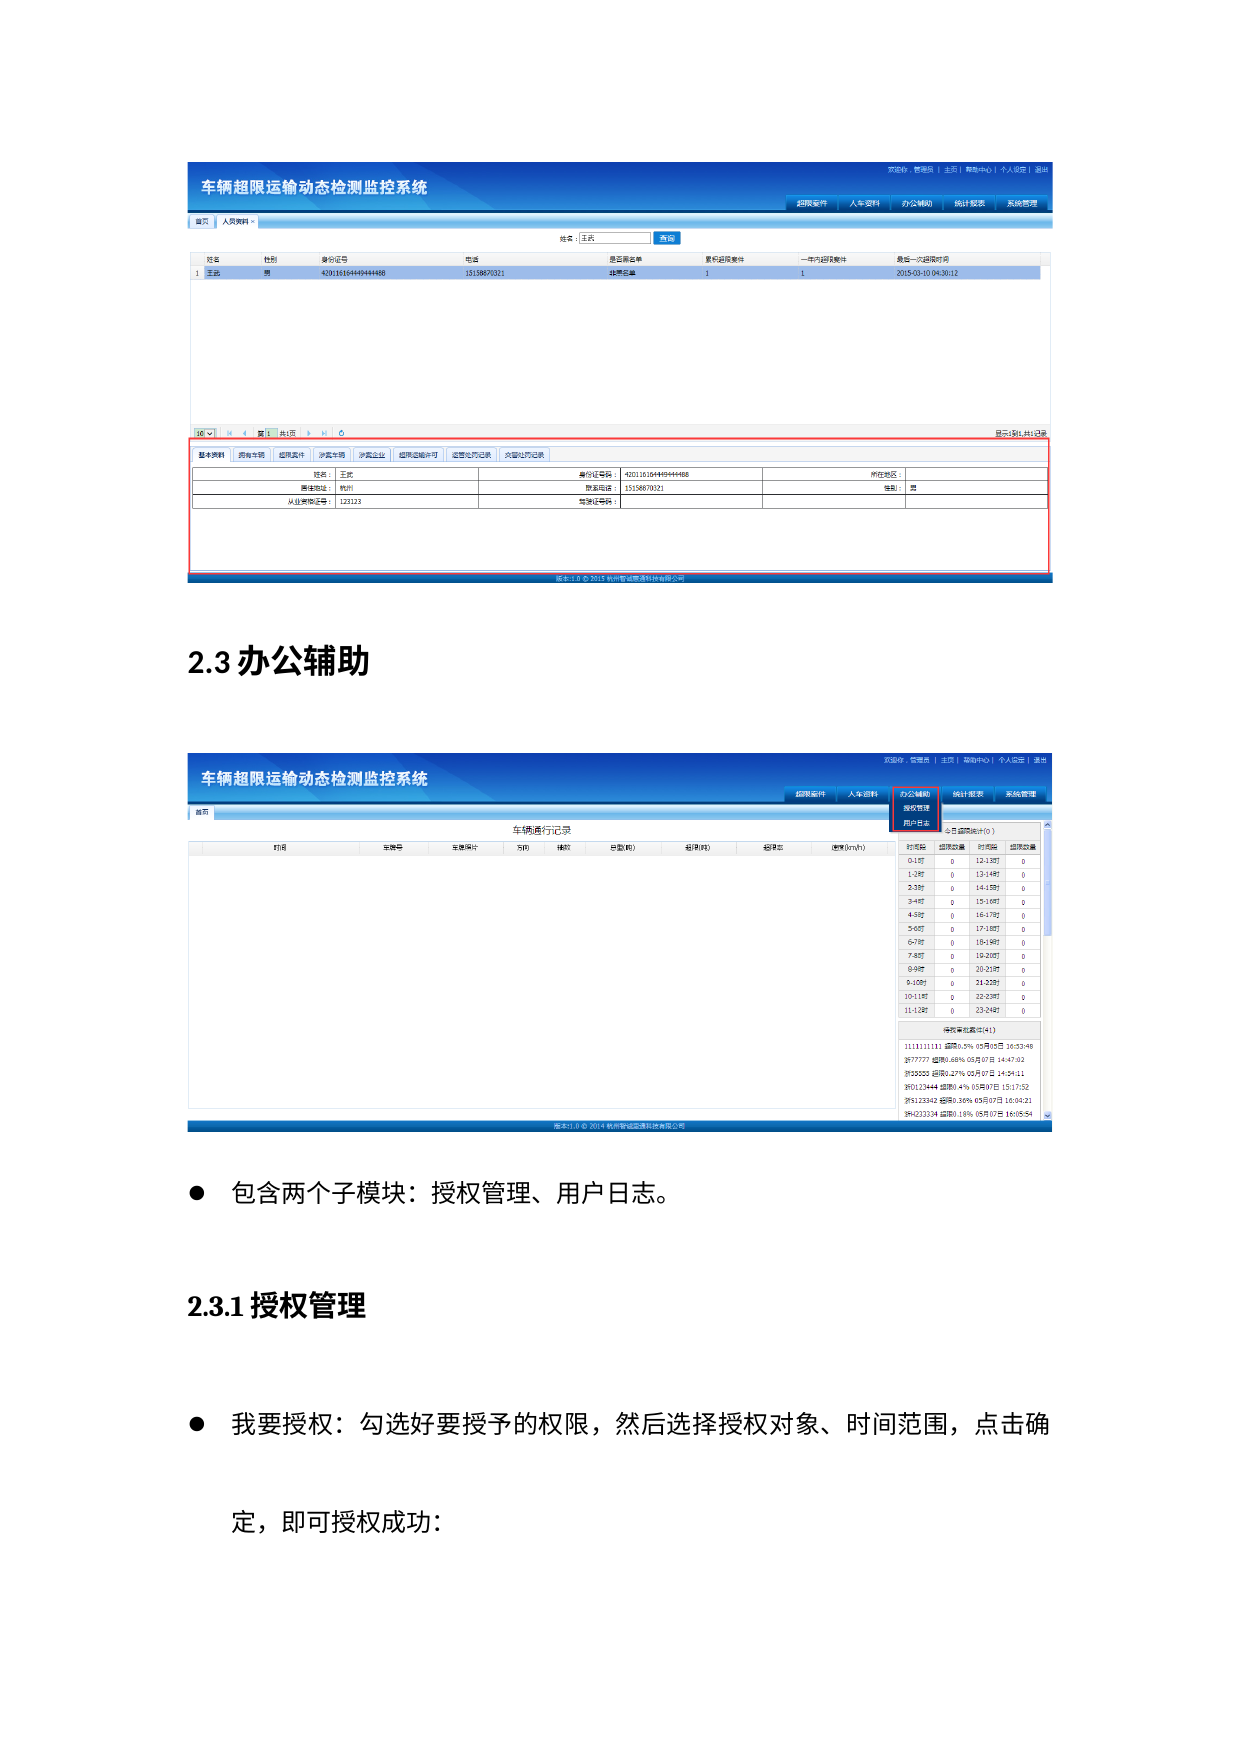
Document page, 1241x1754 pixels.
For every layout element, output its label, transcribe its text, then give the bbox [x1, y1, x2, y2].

picture [187, 753, 1053, 1132]
subtitle 2.3.1授权管理 [187, 1271, 1053, 1336]
list 我要授权：勾选好要授予的权限，然后选择授权对象、时间范围，点击确定，即可授权成功： [187, 1390, 1053, 1553]
list 包含两个子模块：授权管理、用户日志。 [187, 1159, 1053, 1224]
picture [187, 162, 1053, 583]
subtitle 2.3办公辅助 [187, 627, 1053, 692]
